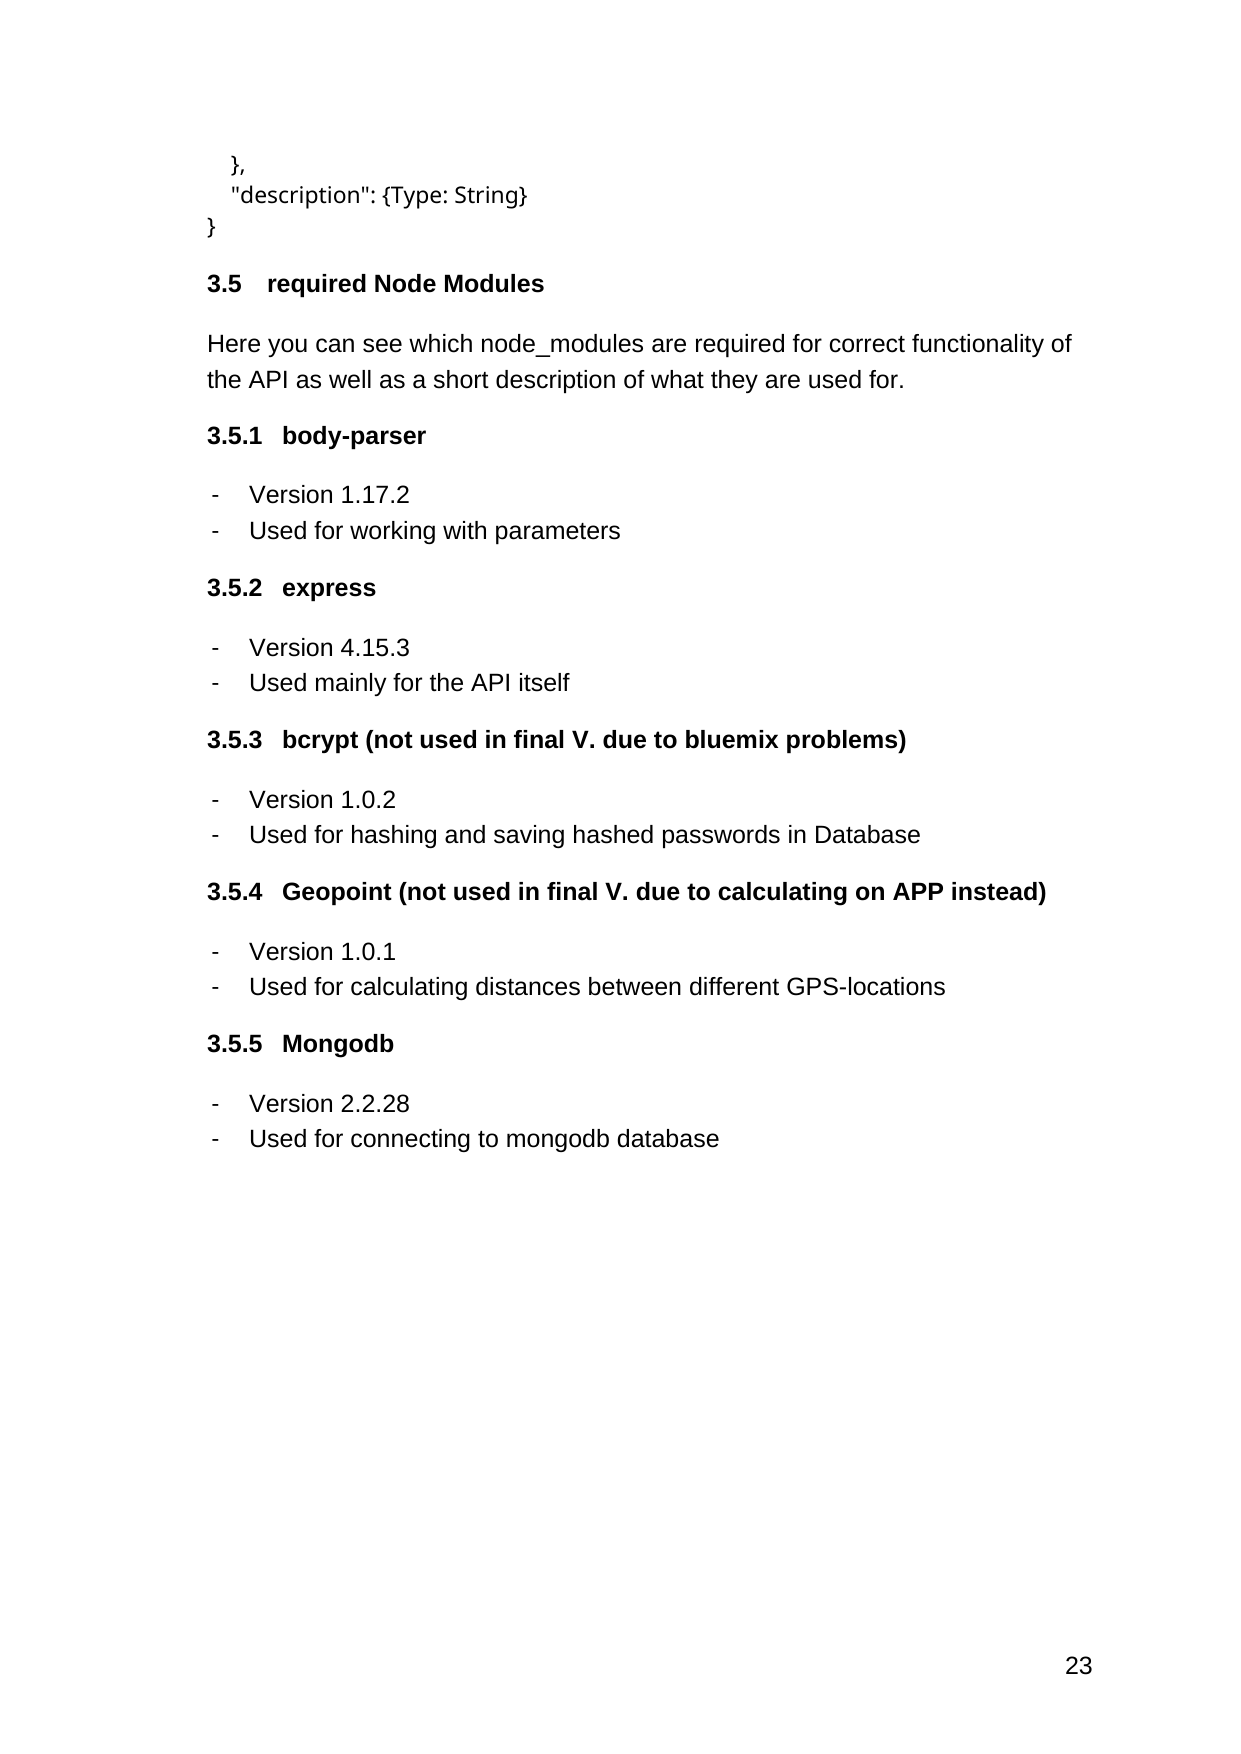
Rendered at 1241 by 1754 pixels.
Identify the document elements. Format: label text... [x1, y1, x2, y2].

list Version 1.17.2 [211, 475, 1092, 510]
subtitle bcrypt (not used in final V. due to bluemix problems) [207, 718, 1092, 754]
subtitle Geopoint (not used in final V. due to calculating on APP instead) [207, 871, 1092, 906]
text Here you can see which node_modules are required for correct functionality of the API as well as a short description of what they are used for. [207, 323, 1092, 393]
subtitle Mongodb [207, 1023, 1092, 1058]
list Used for hashing and saving hashed passwords in Database [211, 814, 1092, 850]
list Version 1.0.1 [211, 931, 1092, 966]
text } [207, 210, 1092, 241]
list Used for calculating distances between different GPS-locations [211, 966, 1092, 1002]
list Used for connecting to mongodb database [211, 1118, 1092, 1154]
list Version 2.2.28 [211, 1083, 1092, 1118]
subtitle required Node Modules [207, 262, 1092, 298]
list Version 1.0.2 [211, 779, 1092, 814]
list Version 4.15.3 [211, 627, 1092, 662]
subtitle express [207, 566, 1092, 602]
text }, [207, 148, 1092, 179]
list Used for working with parameters [211, 510, 1092, 546]
subtitle body-parser [207, 414, 1092, 450]
list Used mainly for the API itself [211, 662, 1092, 698]
text "description": {Type: String} [207, 179, 1092, 210]
